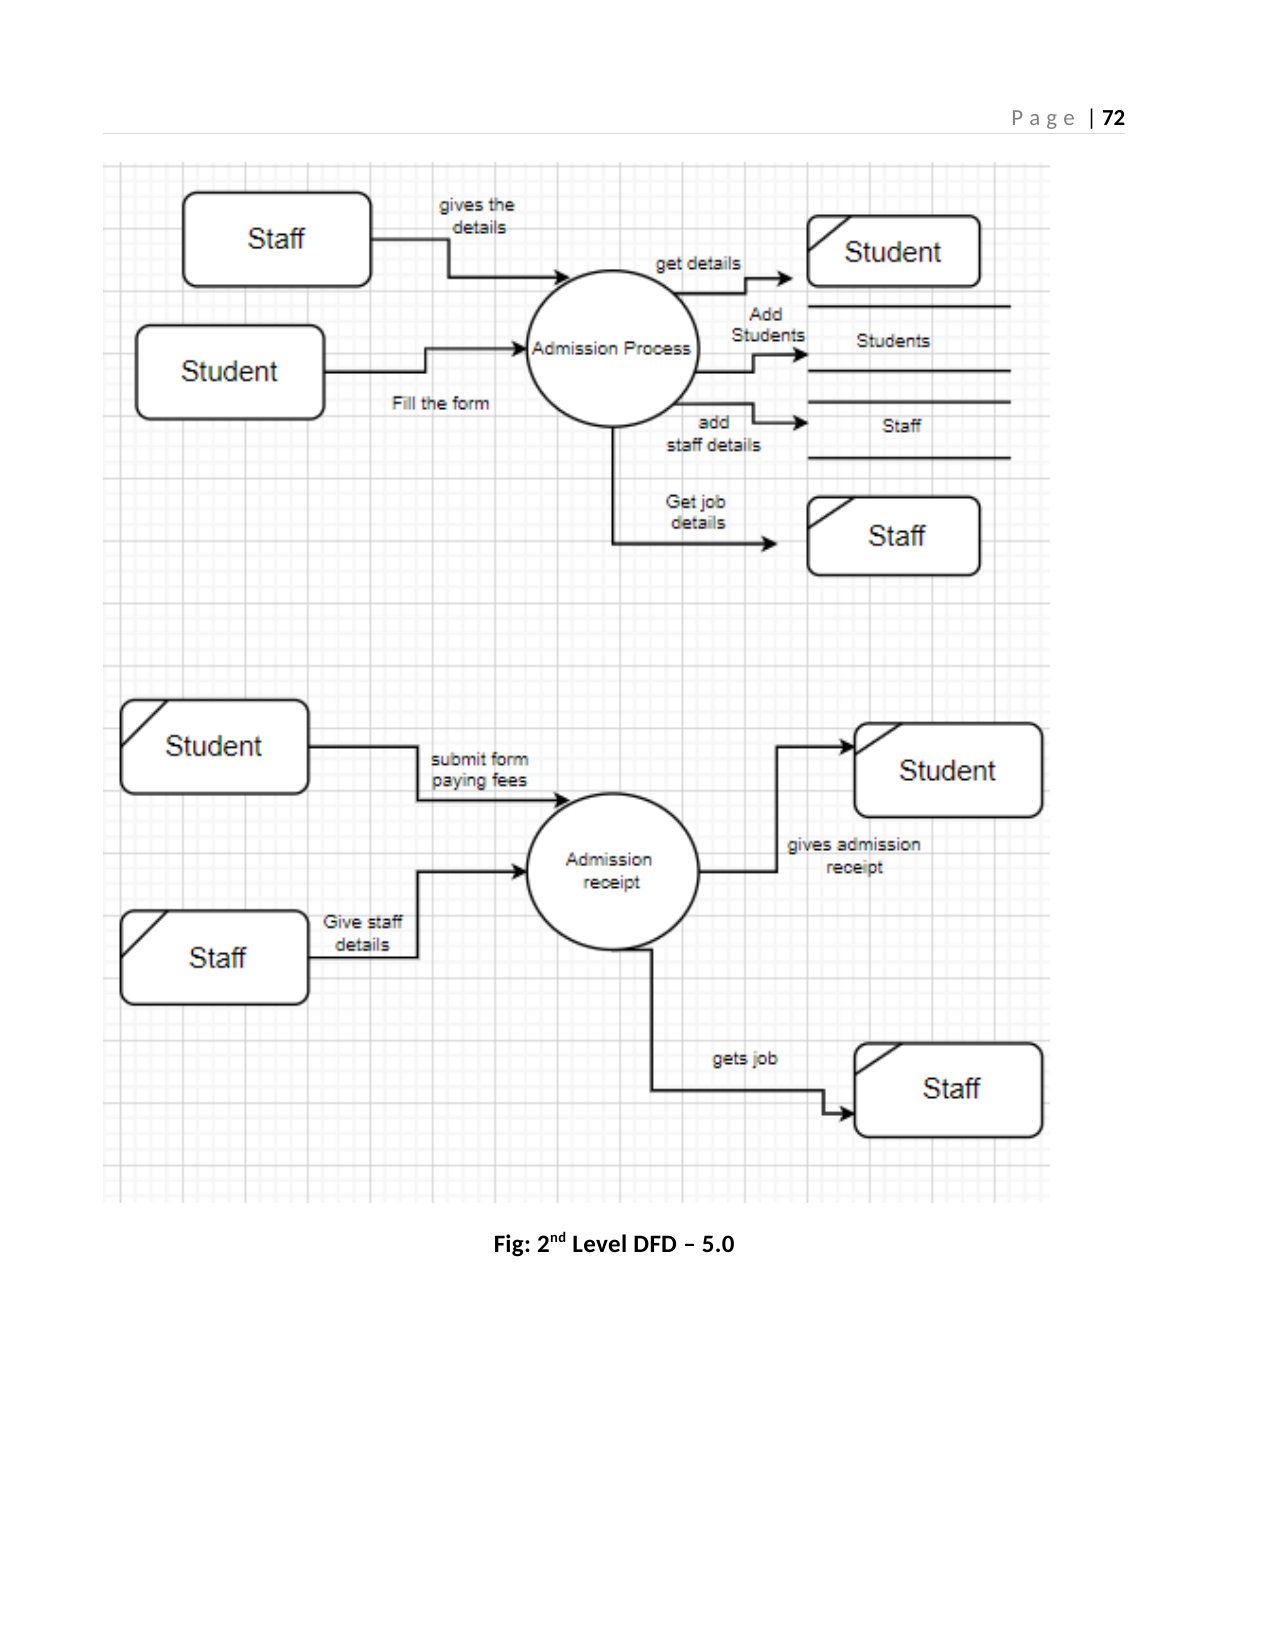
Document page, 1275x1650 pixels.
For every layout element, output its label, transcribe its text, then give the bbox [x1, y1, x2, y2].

text Fig: 2nd Level DFD – 5.0 [103, 1228, 1125, 1258]
picture [103, 162, 1050, 1203]
